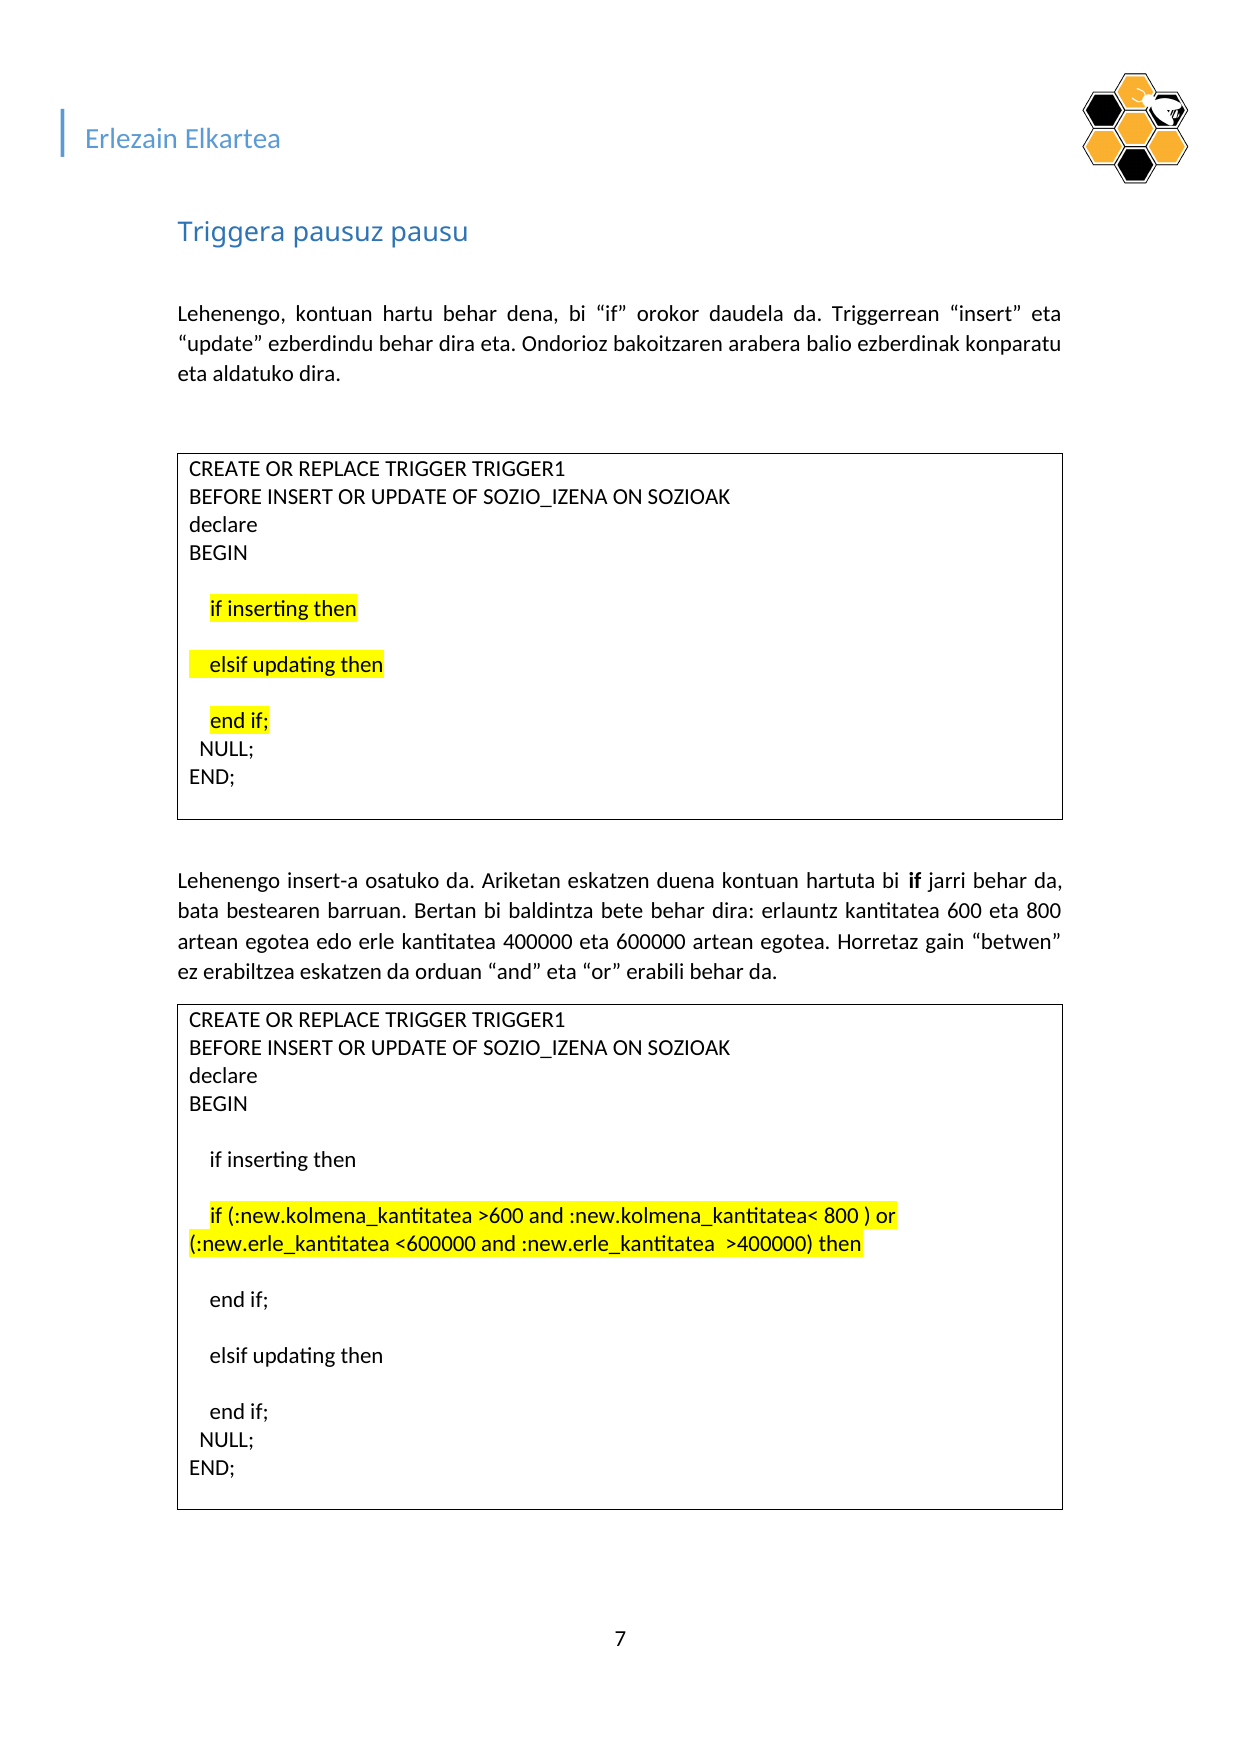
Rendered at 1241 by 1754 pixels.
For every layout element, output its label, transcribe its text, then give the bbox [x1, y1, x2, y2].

picture [1071, 73, 1210, 185]
table_header CREATE OR REPLACE TRIGGER TRIGGER1 BEFORE INSERT OR UPDATE OF SOZIO_IZENA ON SOZIOAK declare BEGIN if inserting then elsif updating then end if; NULL; END; [178, 454, 1062, 818]
table_header CREATE OR REPLACE TRIGGER TRIGGER1 BEFORE INSERT OR UPDATE OF SOZIO_IZENA ON SOZIOAK declare BEGIN if inserting then if (:new.kolmena_kantitatea >600 and :new.kolmena_kantitatea< 800 ) or (:new.erle_kantitatea <600000 and :new.erle_kantitatea >400000) then end if; elsif updating then end if; NULL; END; [178, 1005, 1062, 1509]
text Lehenengo insert-a osatuko da. Ariketan eskatzen duena kontuan hartuta bi if jarri behar da, bata bestearen barruan. Bertan bi baldintza bete behar dira: erlauntz kantitatea 600 eta 800 artean egotea edo erle kantitatea 400000 eta 600000 artean egotea. Horretaz gain “betwen” ez erabiltzea eskatzen da orduan “and” eta “or” erabili behar da. [177, 866, 1063, 985]
subtitle Triggera pausuz pausu [177, 212, 1063, 249]
text Lehenengo, kontuan hartu behar dena, bi “if” orokor daudela da. Triggerrean “insert” eta “update” ezberdindu behar dira eta. Ondorioz bakoitzaren arabera balio ezberdinak konparatu eta aldatuko dira. [177, 299, 1063, 387]
